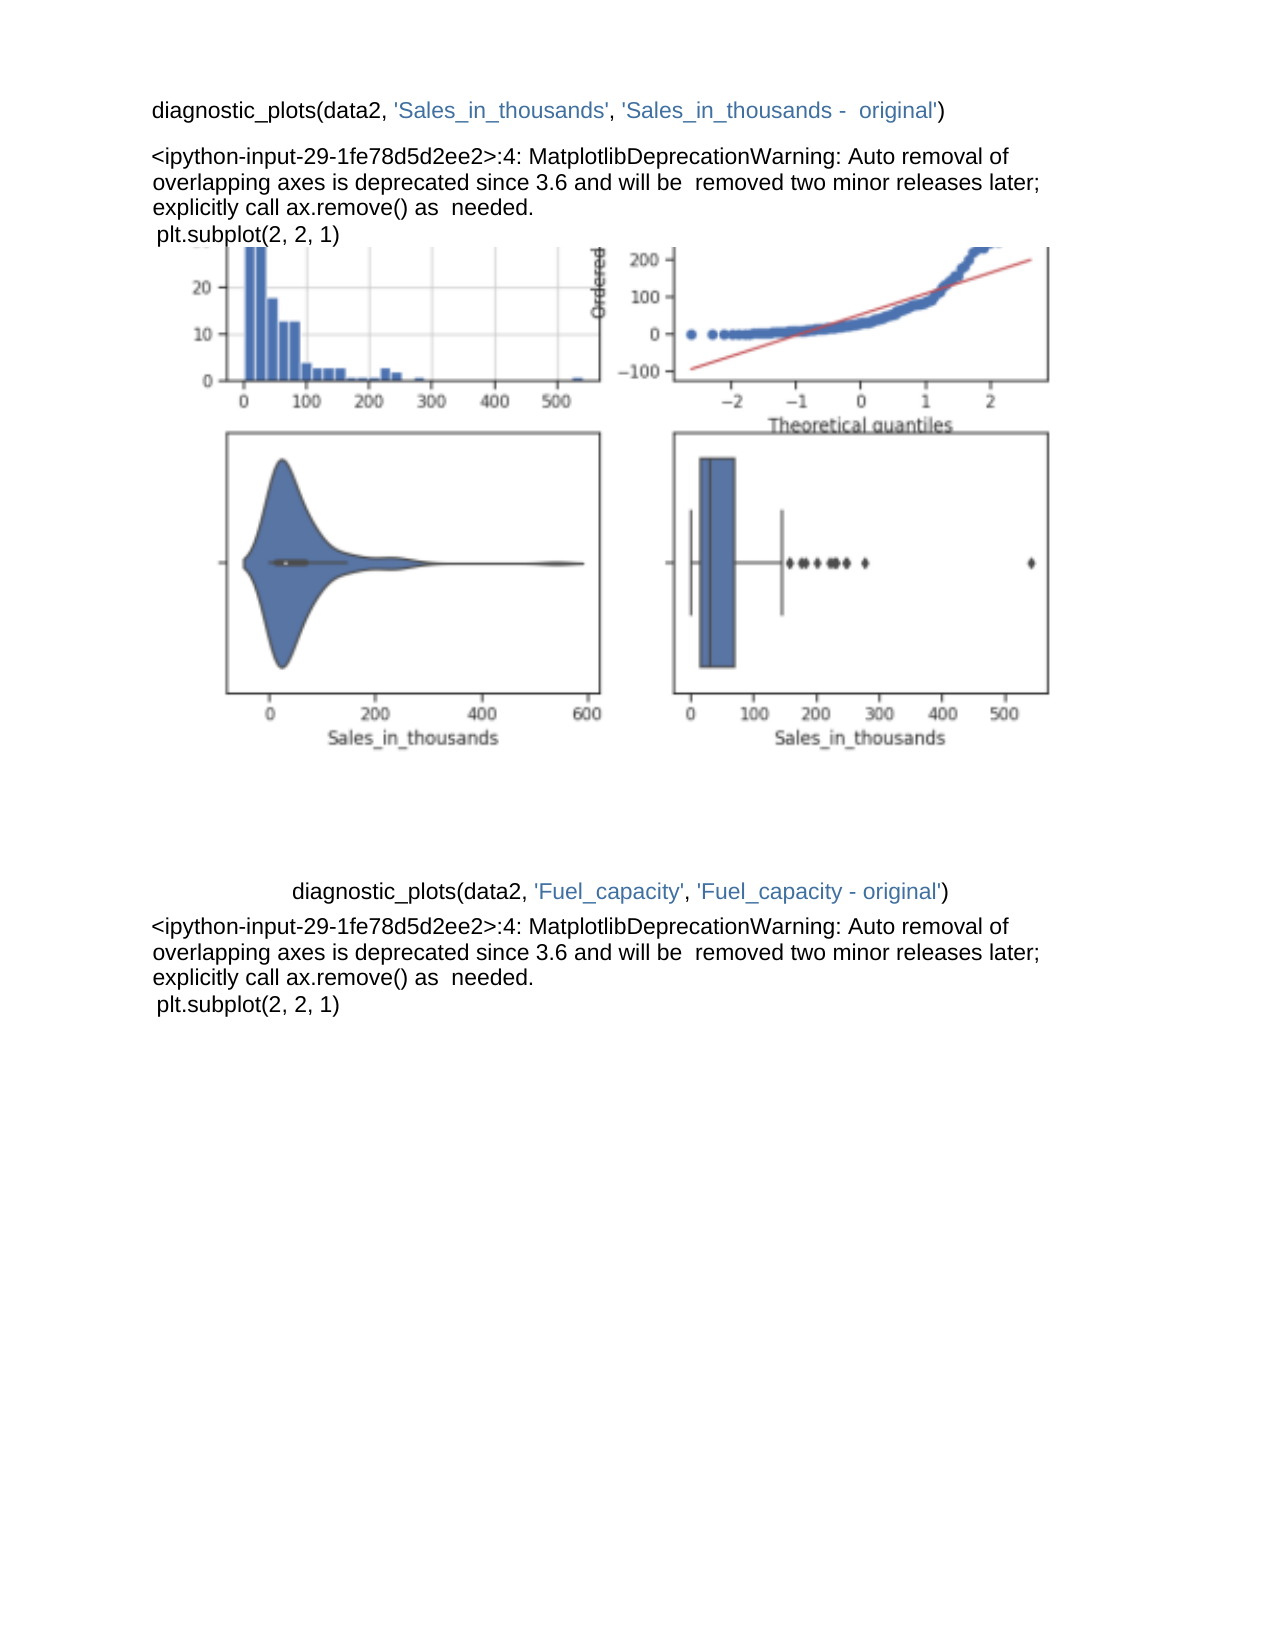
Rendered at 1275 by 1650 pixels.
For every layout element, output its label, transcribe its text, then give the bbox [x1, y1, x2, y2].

text <ipython-input-29-1fe78d5d2ee2>:4: MatplotlibDeprecationWarning: Auto removal of overlapping axes is deprecated since 3.6 and will be removed two minor releases later; explicitly call ax.remove() as needed. [151, 915, 1112, 991]
text plt.subplot(2, 2, 1) [150, 991, 1223, 1017]
text plt.subplot(2, 2, 1) [150, 221, 1223, 247]
picture [182, 247, 1058, 760]
text diagnostic_plots(data2, 'Sales_in_thousands', 'Sales_in_thousands - original') [152, 98, 1089, 123]
text <ipython-input-29-1fe78d5d2ee2>:4: MatplotlibDeprecationWarning: Auto removal of overlapping axes is deprecated since 3.6 and will be removed two minor releases later; explicitly call ax.remove() as needed. [151, 144, 1112, 220]
